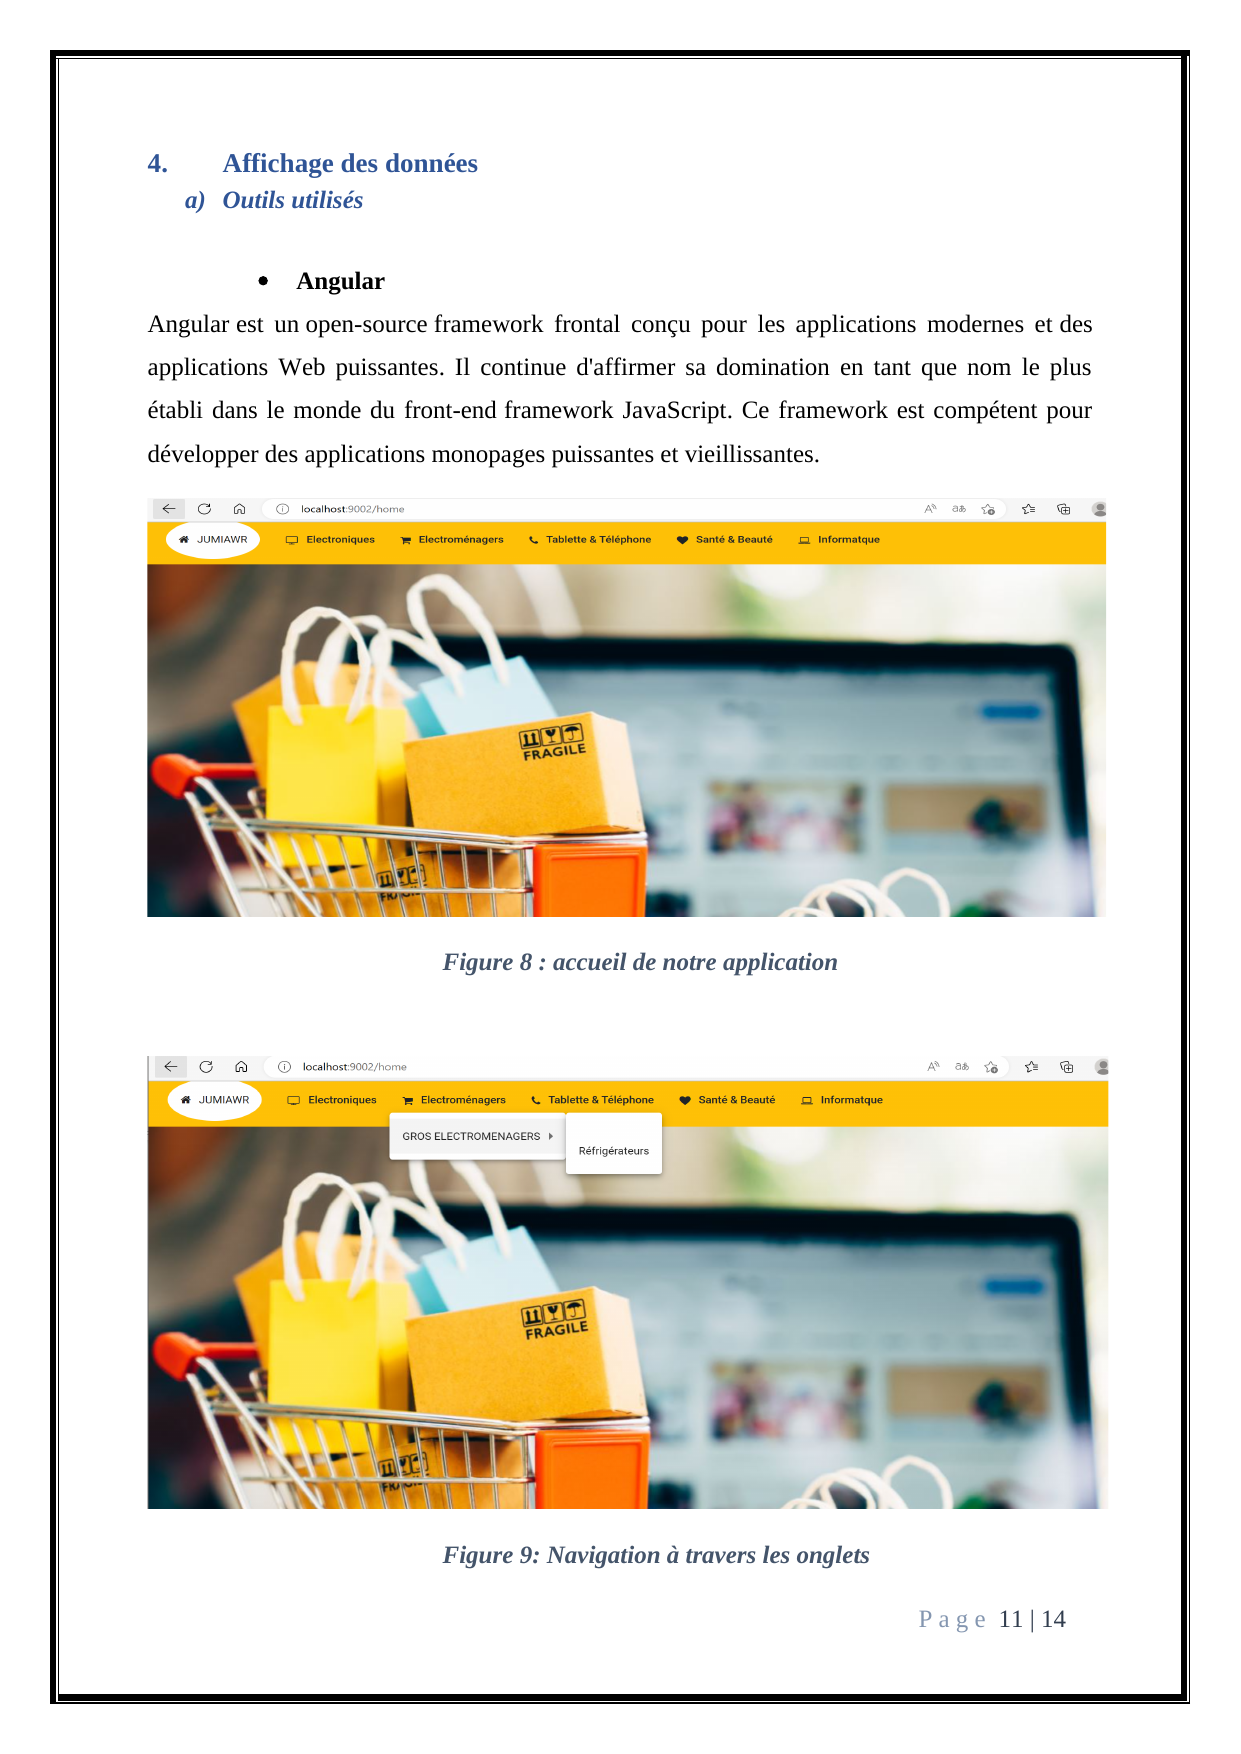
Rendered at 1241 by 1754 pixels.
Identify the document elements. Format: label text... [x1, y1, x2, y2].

subtitle Outils utilisés [185, 185, 1093, 214]
picture [147, 1056, 1109, 1509]
text Figure 8 : accueil de notre application [369, 947, 1093, 976]
text Figure 9: Navigation à travers les onglets [369, 1540, 1093, 1569]
picture [147, 498, 1107, 917]
text Angular est un open-source framework frontal conçu pour les applications modernes et des applications Web puissantes. Il continue d'affirmer sa domination en tant que nom le plus établi dans le monde du front-end framework JavaScript. Ce framework est compétent pour développer des applications monopages puissantes et vieillissantes. [147, 309, 1093, 467]
list Angular [259, 266, 1093, 295]
subtitle Affichage des données [147, 147, 1093, 179]
